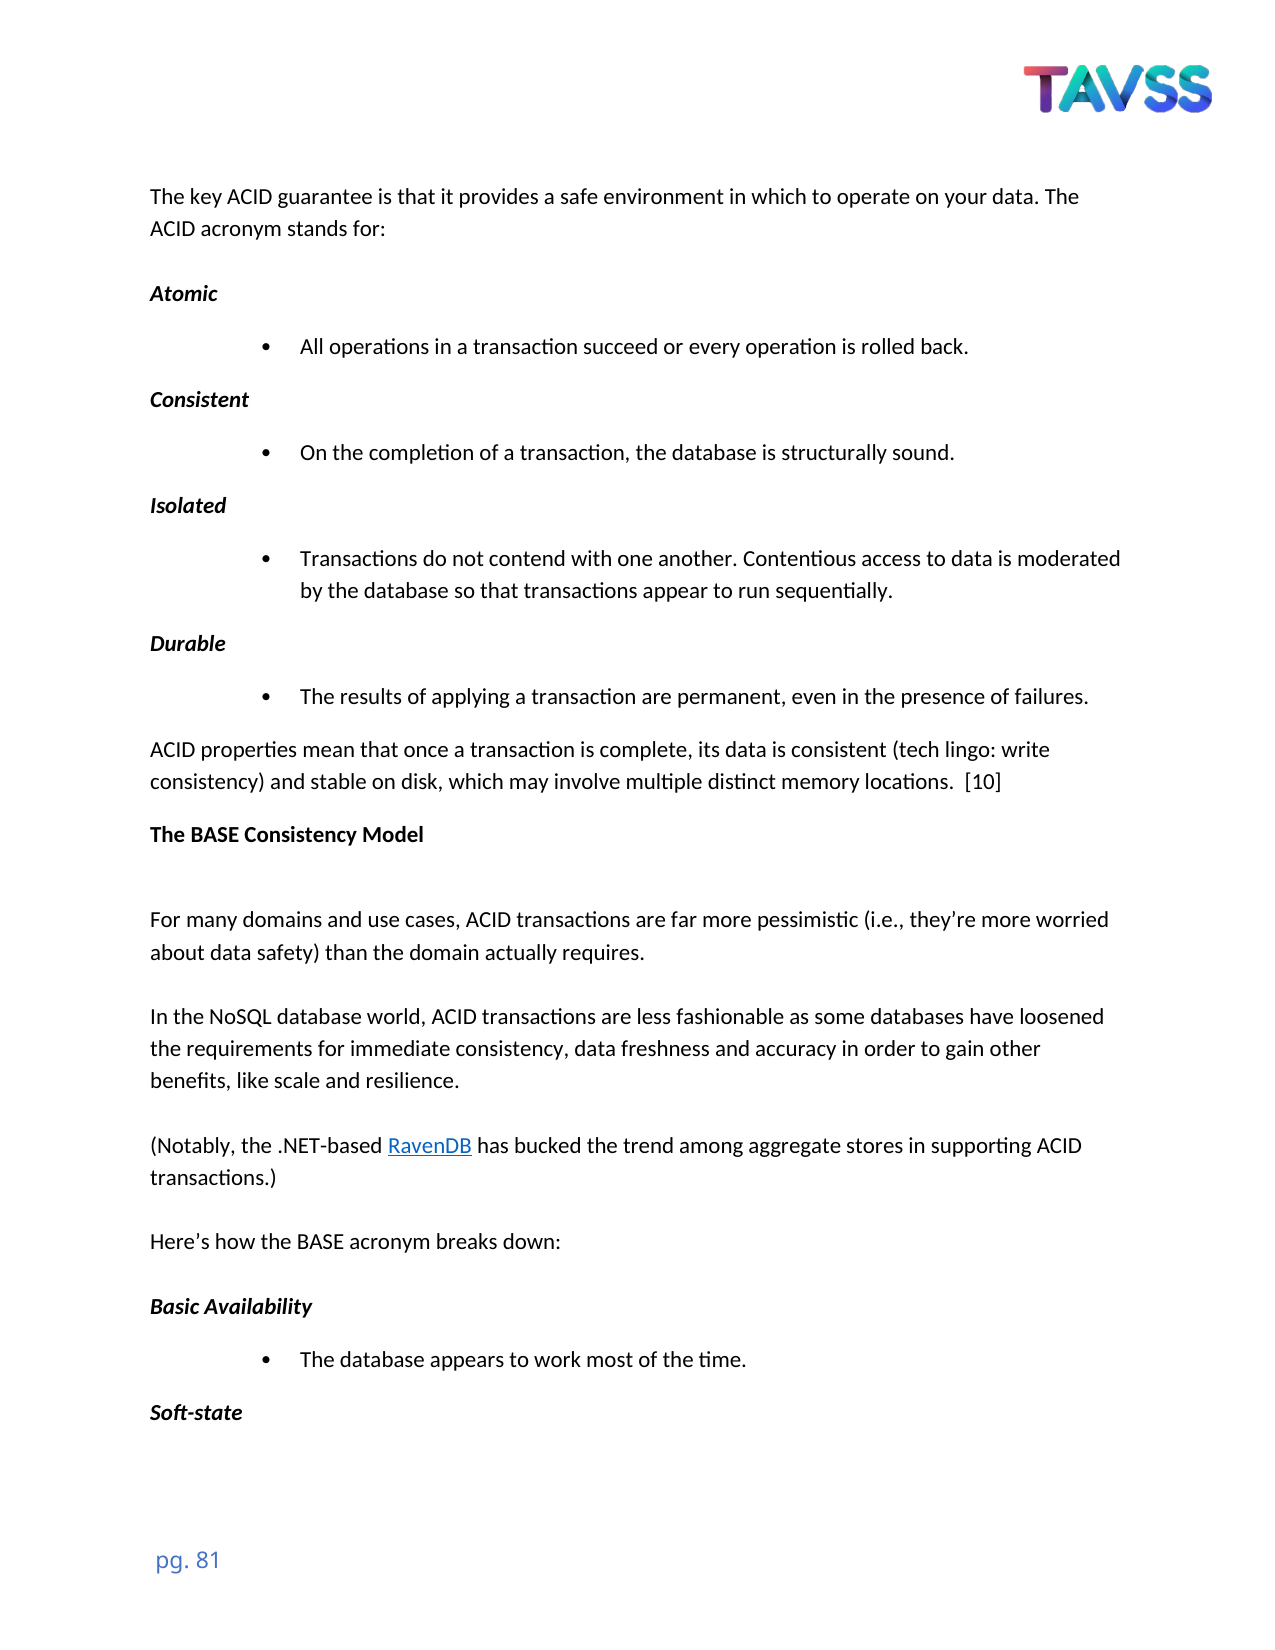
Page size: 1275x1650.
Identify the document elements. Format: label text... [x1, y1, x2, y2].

text Durable [150, 629, 1125, 657]
text Soft-state [150, 1398, 1125, 1426]
text For many domains and use cases, ACID transactions are far more pessimistic (i.e., they’re more worried about data safety) than the domain actually requires. In the NoSQL database world, ACID transactions are less fashionable as some databases have loosened the requirements for immediate consistency, data freshness and accuracy in order to gain other benefits, like scale and resilience. (Notably, the .NET-based RavenDB has bucked the trend among aggregate stores in supporting ACID transactions.) Here’s how the BASE acronym breaks down: Basic Availability [150, 873, 1125, 1320]
list Transactions do not contend with one another. Contentious access to data is moderated by the database so that transactions appear to run sequentially. [262, 544, 1125, 604]
text Consistent [150, 385, 1125, 413]
list All operations in a transaction succeed or every operation is rolled back. [262, 332, 1125, 360]
list The results of applying a transaction are permanent, even in the presence of failures. [262, 682, 1125, 710]
picture [1002, 41, 1236, 135]
list The database appears to work most of the time. [262, 1345, 1125, 1373]
text Isolated [150, 491, 1125, 519]
text The BASE Consistency Model [150, 820, 1125, 848]
text ACID properties mean that once a transaction is complete, its data is consistent (tech lingo: write consistency) and stable on disk, which may involve multiple distinct memory locations. [10] [150, 735, 1125, 795]
list On the completion of a transaction, the database is structurally sound. [262, 438, 1125, 466]
